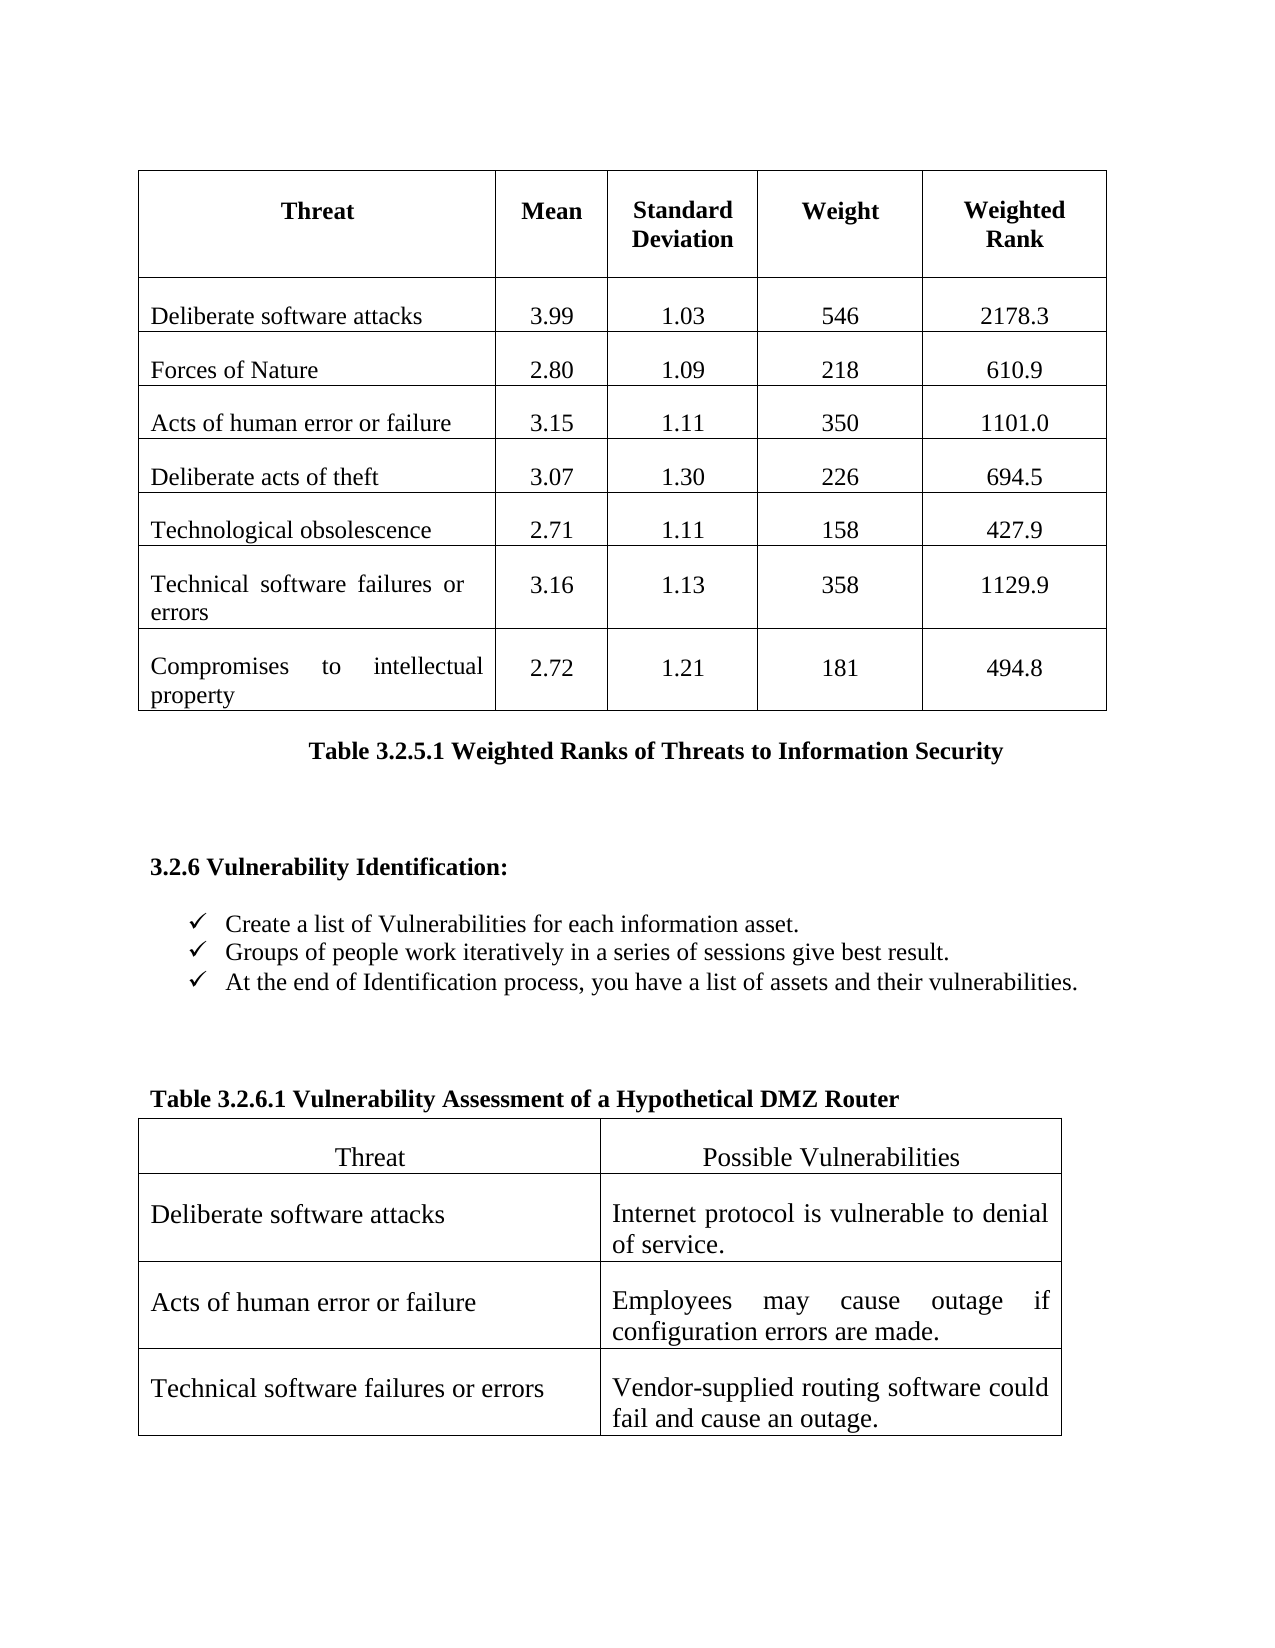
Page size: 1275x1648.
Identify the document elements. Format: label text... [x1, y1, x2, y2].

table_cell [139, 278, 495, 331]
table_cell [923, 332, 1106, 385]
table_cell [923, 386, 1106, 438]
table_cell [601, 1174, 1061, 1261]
list Groups of people work iteratively in a series of sessions give best result. [187, 938, 1206, 967]
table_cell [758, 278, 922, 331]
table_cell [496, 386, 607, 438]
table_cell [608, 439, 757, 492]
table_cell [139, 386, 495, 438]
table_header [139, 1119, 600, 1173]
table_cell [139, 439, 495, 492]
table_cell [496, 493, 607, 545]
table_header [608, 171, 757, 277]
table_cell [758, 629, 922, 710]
subtitle Table 3.2.5.1 Weighted Ranks of Threats to Information Security [149, 736, 1163, 765]
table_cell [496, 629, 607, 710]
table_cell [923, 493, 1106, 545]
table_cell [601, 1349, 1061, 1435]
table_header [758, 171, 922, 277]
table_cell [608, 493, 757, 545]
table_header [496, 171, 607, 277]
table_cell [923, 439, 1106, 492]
list At the end of Identification process, you have a list of assets and their vulnerabilities. [187, 967, 1206, 995]
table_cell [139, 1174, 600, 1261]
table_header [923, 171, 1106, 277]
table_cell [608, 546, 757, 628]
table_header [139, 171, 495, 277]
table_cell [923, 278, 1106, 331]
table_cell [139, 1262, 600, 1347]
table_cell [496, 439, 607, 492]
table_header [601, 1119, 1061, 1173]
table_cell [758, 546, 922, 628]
subtitle Table 3.2.6.1 Vulnerability Assessment of a Hypothetical DMZ Router [150, 1084, 1206, 1113]
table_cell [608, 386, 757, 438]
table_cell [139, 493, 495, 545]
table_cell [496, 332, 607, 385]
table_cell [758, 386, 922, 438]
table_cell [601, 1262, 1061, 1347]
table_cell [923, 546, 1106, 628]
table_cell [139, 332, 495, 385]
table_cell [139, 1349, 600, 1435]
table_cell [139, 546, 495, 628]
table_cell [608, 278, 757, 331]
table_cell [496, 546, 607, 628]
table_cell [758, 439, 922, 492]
list Vulnerability Identification: [150, 852, 1206, 881]
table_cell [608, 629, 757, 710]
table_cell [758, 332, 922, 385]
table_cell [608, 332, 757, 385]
list Create a list of Vulnerabilities for each information asset. [187, 909, 1206, 938]
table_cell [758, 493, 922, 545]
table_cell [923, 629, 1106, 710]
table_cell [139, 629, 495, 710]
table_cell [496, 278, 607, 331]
